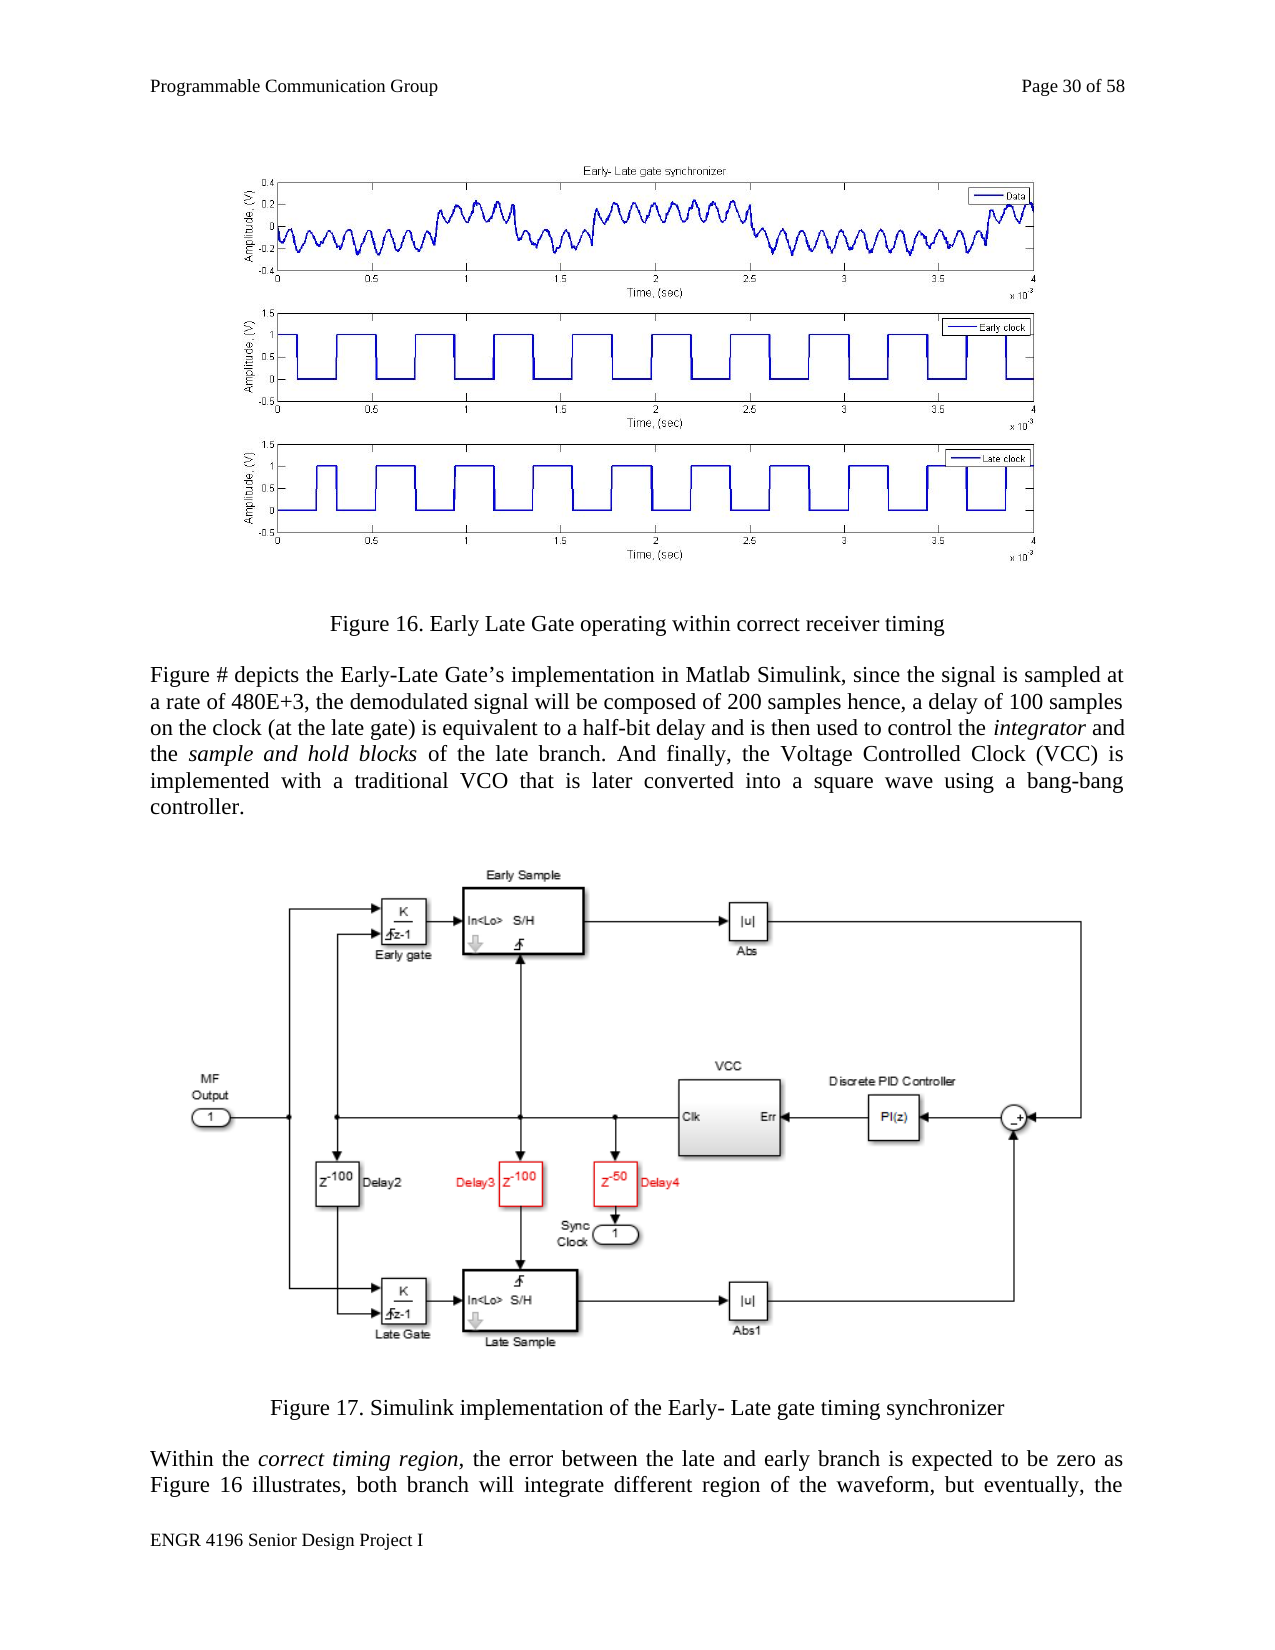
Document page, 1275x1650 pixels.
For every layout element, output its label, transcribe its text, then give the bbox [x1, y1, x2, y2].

text Figure 17. Simulink implementation of the Early- Late gate timing synchronizer [150, 1394, 1125, 1420]
picture [150, 844, 1125, 1369]
text Figure 16. Early Late Gate operating within correct receiver timing [150, 610, 1125, 636]
text Figure # depicts the Early-Late Gate’s implementation in Matlab Simulink, since the signal is sampled at a rate of 480E+3, the demodulated signal will be composed of 200 samples hence, a delay of 100 samples on the clock (at the late gate) is equivalent to a half-bit delay and is then used to control the integrator and the sample and hold blocks of the late branch. And finally, the Voltage Controlled Clock (VCC) is implemented with a traditional VCO that is later converted into a square wave using a bang-bang controller. [150, 661, 1125, 819]
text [150, 1445, 1125, 1498]
picture [150, 150, 1125, 586]
